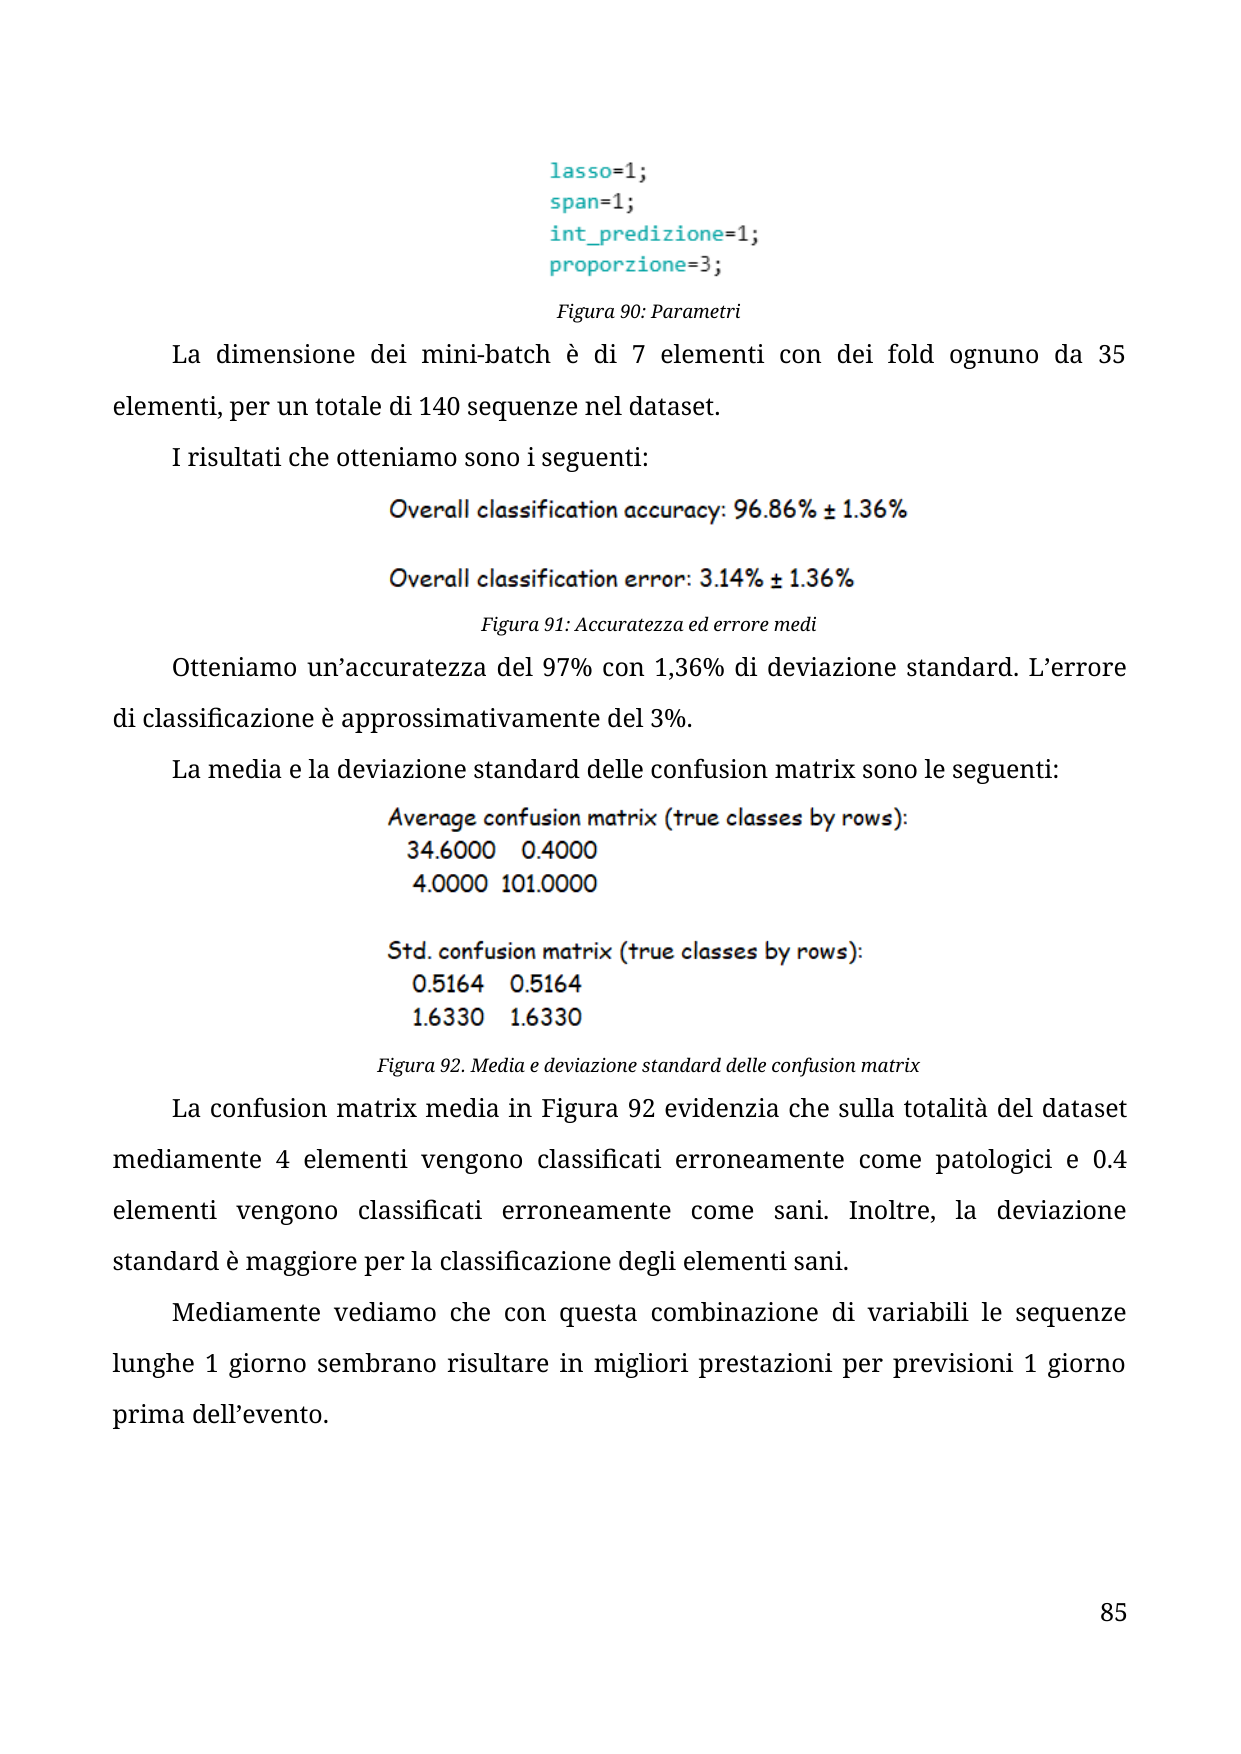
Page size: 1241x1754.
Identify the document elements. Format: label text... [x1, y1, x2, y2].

picture [383, 802, 916, 1040]
text Otteniamo un’accuratezza del 97% con 1,36% di deviazione standard. L’errore di classificazione è approssimativamente del 3%. [112, 649, 1128, 735]
text La confusion matrix media in Figura 92 evidenzia che sulla totalità del dataset mediamente 4 elementi vengono classificati erroneamente come patologici e 0.4 elementi vengono classificati erroneamente come sani. Inoltre, la deviazione standard è maggiore per la classificazione degli elementi sani. [112, 1090, 1128, 1277]
text La dimensione dei mini-batch è di 7 elementi con dei fold ognuno da 35 elementi, per un totale di 140 sequenze nel dataset. [112, 337, 1128, 422]
picture [386, 490, 913, 599]
text Mediamente vediamo che con questa combinazione di variabili le sequenze lunghe 1 giorno sembrano risultare in migliori prestazioni per previsioni 1 giorno prima dell’evento. [112, 1294, 1128, 1431]
text I risultati che otteniamo sono i seguenti: [112, 439, 1128, 473]
picture [536, 150, 763, 287]
text La media e la deviazione standard delle confusion matrix sono le seguenti: [112, 752, 1128, 786]
text Figura 91: Accuratezza ed errore medi [112, 611, 1128, 637]
text Figura 92. Media e deviazione standard delle confusion matrix [112, 1052, 1128, 1077]
text Figura 90: Parametri [112, 299, 1128, 324]
